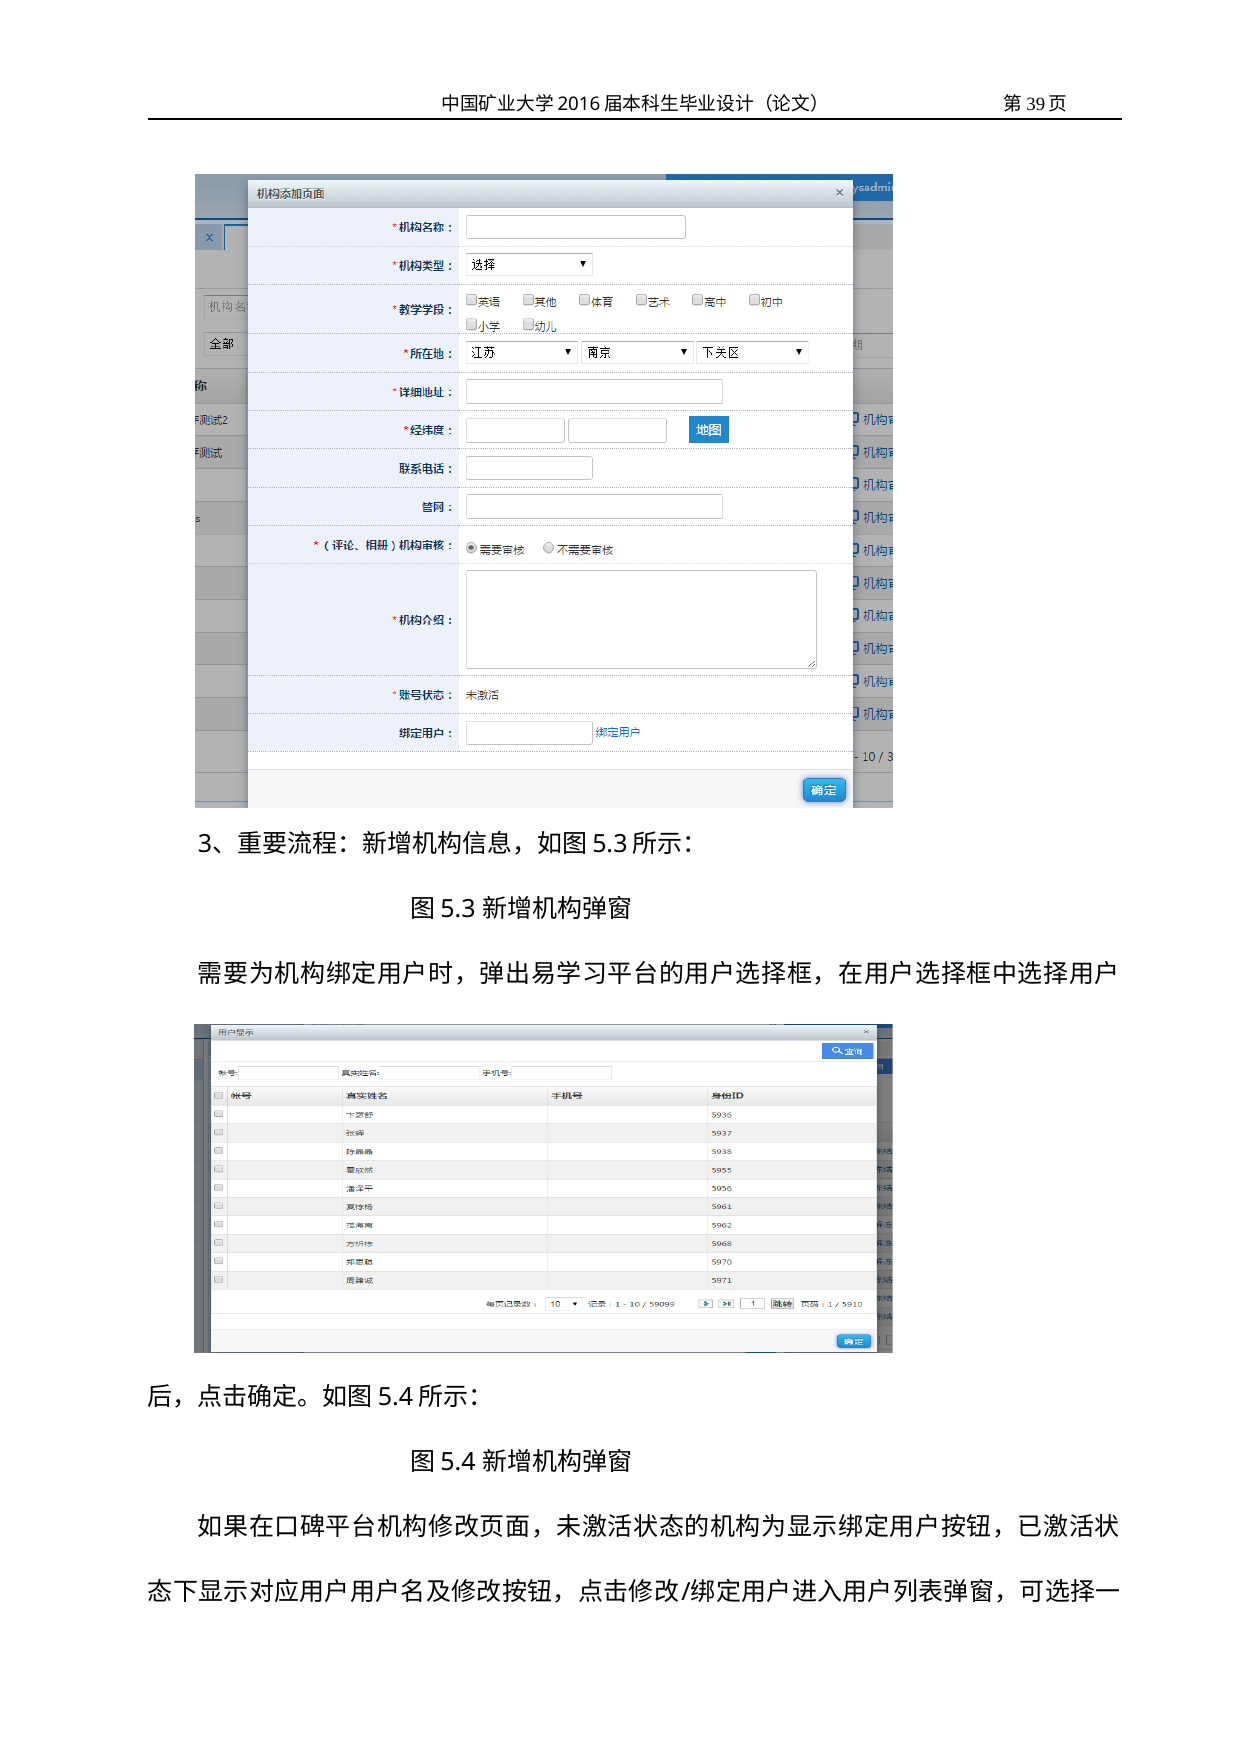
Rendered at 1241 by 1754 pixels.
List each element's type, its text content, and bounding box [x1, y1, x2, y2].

text 图5.3 新增机构弹窗 [360, 874, 1122, 939]
picture [194, 1024, 893, 1353]
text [148, 1492, 1122, 1622]
picture [195, 174, 893, 808]
text 图5.4 新增机构弹窗 [360, 1427, 1122, 1492]
